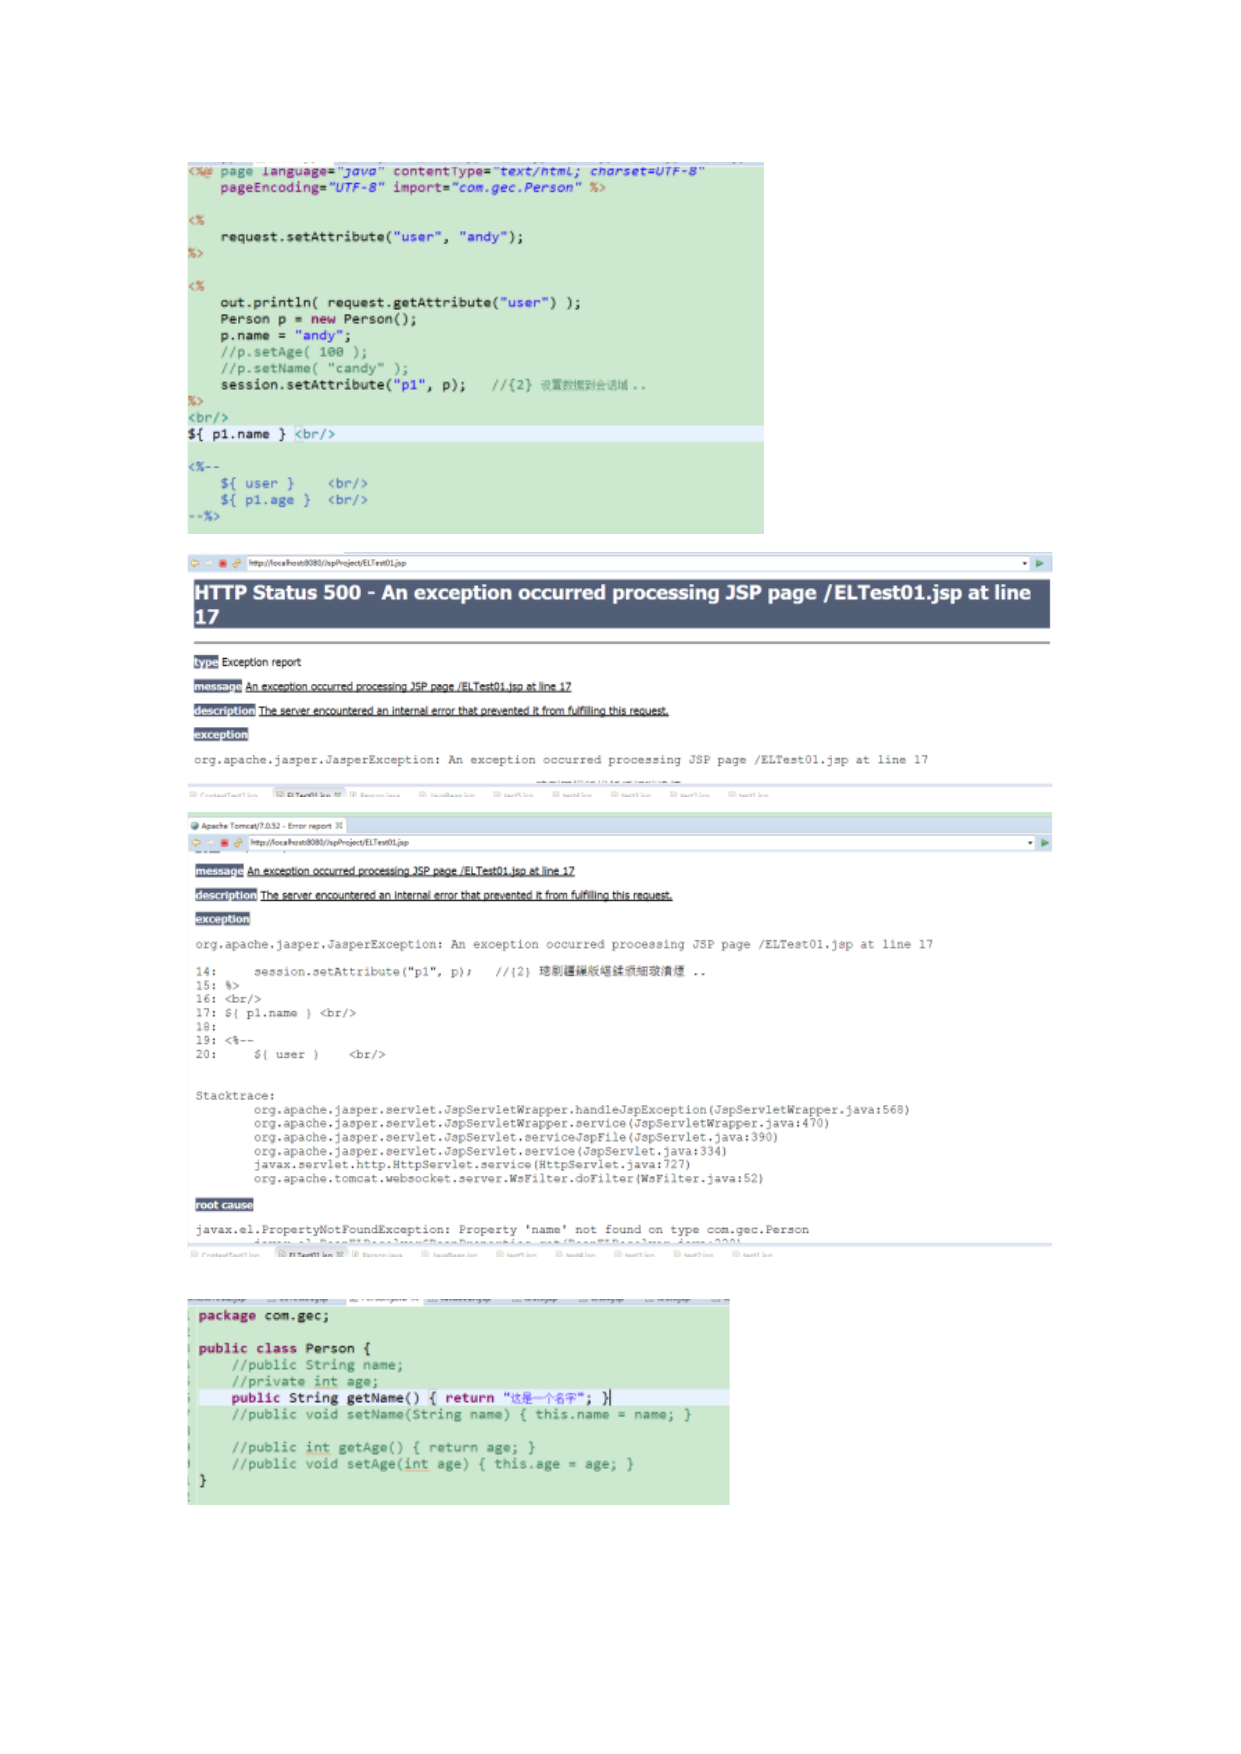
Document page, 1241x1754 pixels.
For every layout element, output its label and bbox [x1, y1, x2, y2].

picture [187, 812, 1053, 1257]
picture [187, 162, 764, 534]
picture [187, 1299, 730, 1505]
picture [187, 552, 1053, 797]
